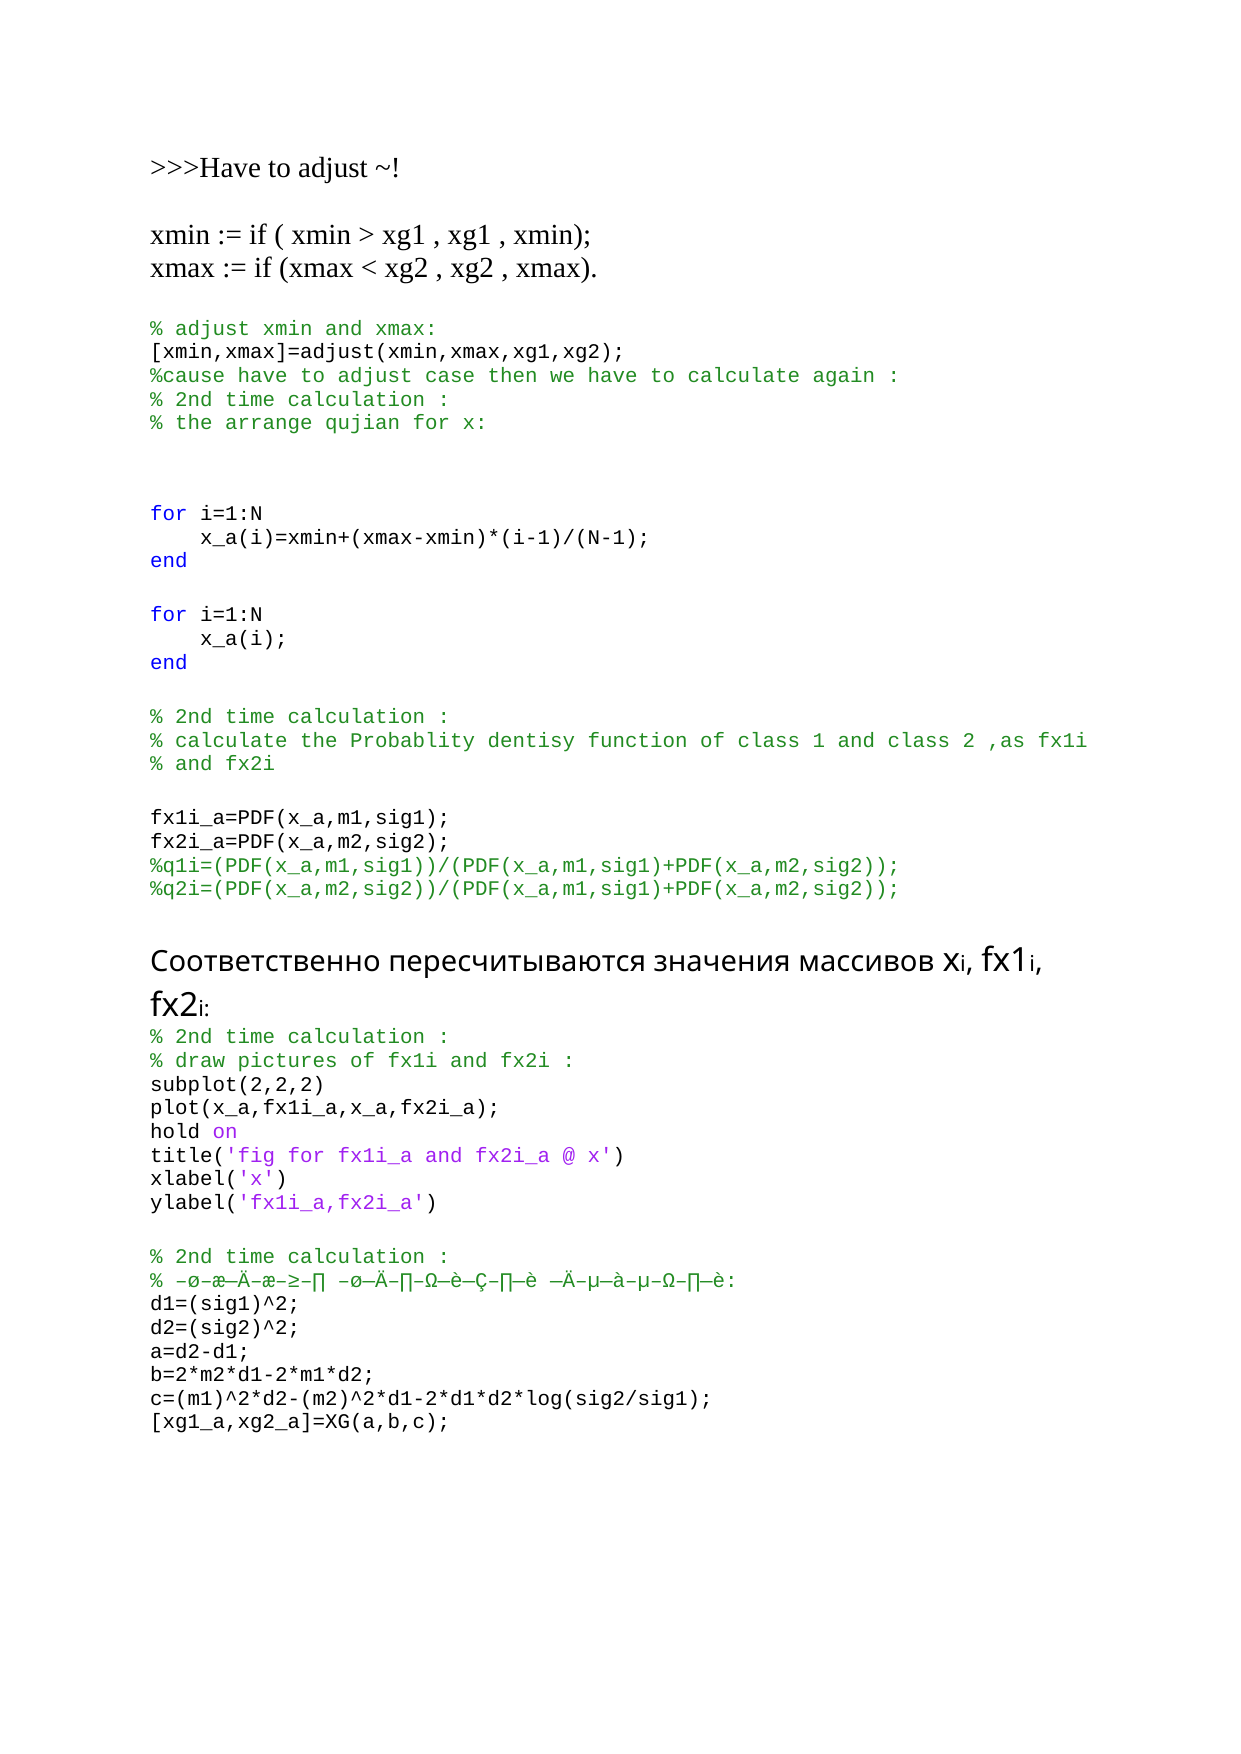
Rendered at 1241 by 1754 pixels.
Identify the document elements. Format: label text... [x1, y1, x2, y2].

text for i=1:N [150, 503, 1090, 527]
text d2=(sig2)^2; [150, 1317, 1090, 1341]
text title('fig for fx1i_a and fx2i_a @ x') [150, 1144, 1090, 1168]
text % and fx2i [150, 753, 1090, 777]
text %cause have to adjust case then we have to calculate again : [150, 365, 1090, 389]
text hold on [150, 1121, 1090, 1144]
text [xg1_a,xg2_a]=XG(a,b,c); [150, 1412, 1090, 1435]
text d1=(sig1)^2; [150, 1293, 1090, 1317]
text end [150, 550, 1090, 574]
text b=2*m2*d1-2*m1*d2; [150, 1364, 1090, 1388]
text % 2nd time calculation : [150, 1246, 1090, 1270]
text x_a(i); [150, 628, 1090, 652]
text % adjust xmin and xmax: [150, 318, 1090, 341]
text Соответственно пересчитываются значения массивов xi, fx1i, fx2i: [150, 936, 1090, 1026]
text end [150, 652, 1090, 675]
text %q1i=(PDF(x_a,m1,sig1))/(PDF(x_a,m1,sig1)+PDF(x_a,m2,sig2)); [150, 855, 1090, 878]
text a=d2-d1; [150, 1341, 1090, 1364]
text xmin := if ( xmin > xg1 , xg1 , xmin); [150, 217, 1090, 251]
text x_a(i)=xmin+(xmax-xmin)*(i-1)/(N-1); [150, 527, 1090, 550]
text % –ø–æ—Ä–æ–≥–∏ –ø—Ä–∏–Ω—è—Ç–∏—è —Ä–µ—à–µ–Ω–∏—è: [150, 1270, 1090, 1293]
text for i=1:N [150, 604, 1090, 628]
text % the arrange qujian for x: [150, 412, 1090, 436]
text % 2nd time calculation : [150, 706, 1090, 729]
text xmax := if (xmax < xg2 , xg2 , xmax). [150, 251, 1090, 284]
text xlabel('x') [150, 1168, 1090, 1192]
text c=(m1)^2*d2-(m2)^2*d1-2*d1*d2*log(sig2/sig1); [150, 1388, 1090, 1412]
text fx1i_a=PDF(x_a,m1,sig1); [150, 807, 1090, 831]
text % calculate the Probablity dentisy function of class 1 and class 2 ,as fx1i [150, 729, 1090, 753]
text fx2i_a=PDF(x_a,m2,sig2); [150, 831, 1090, 855]
text % draw pictures of fx1i and fx2i : [150, 1050, 1090, 1074]
text % 2nd time calculation : [150, 1026, 1090, 1050]
text [xmin,xmax]=adjust(xmin,xmax,xg1,xg2); [150, 341, 1090, 365]
text subplot(2,2,2) [150, 1074, 1090, 1097]
text % 2nd time calculation : [150, 389, 1090, 412]
text >>>Have to adjust ~! [150, 150, 1090, 183]
text plot(x_a,fx1i_a,x_a,fx2i_a); [150, 1097, 1090, 1121]
text %q2i=(PDF(x_a,m2,sig2))/(PDF(x_a,m1,sig1)+PDF(x_a,m2,sig2)); [150, 878, 1090, 902]
text ylabel('fx1i_a,fx2i_a') [150, 1192, 1090, 1216]
